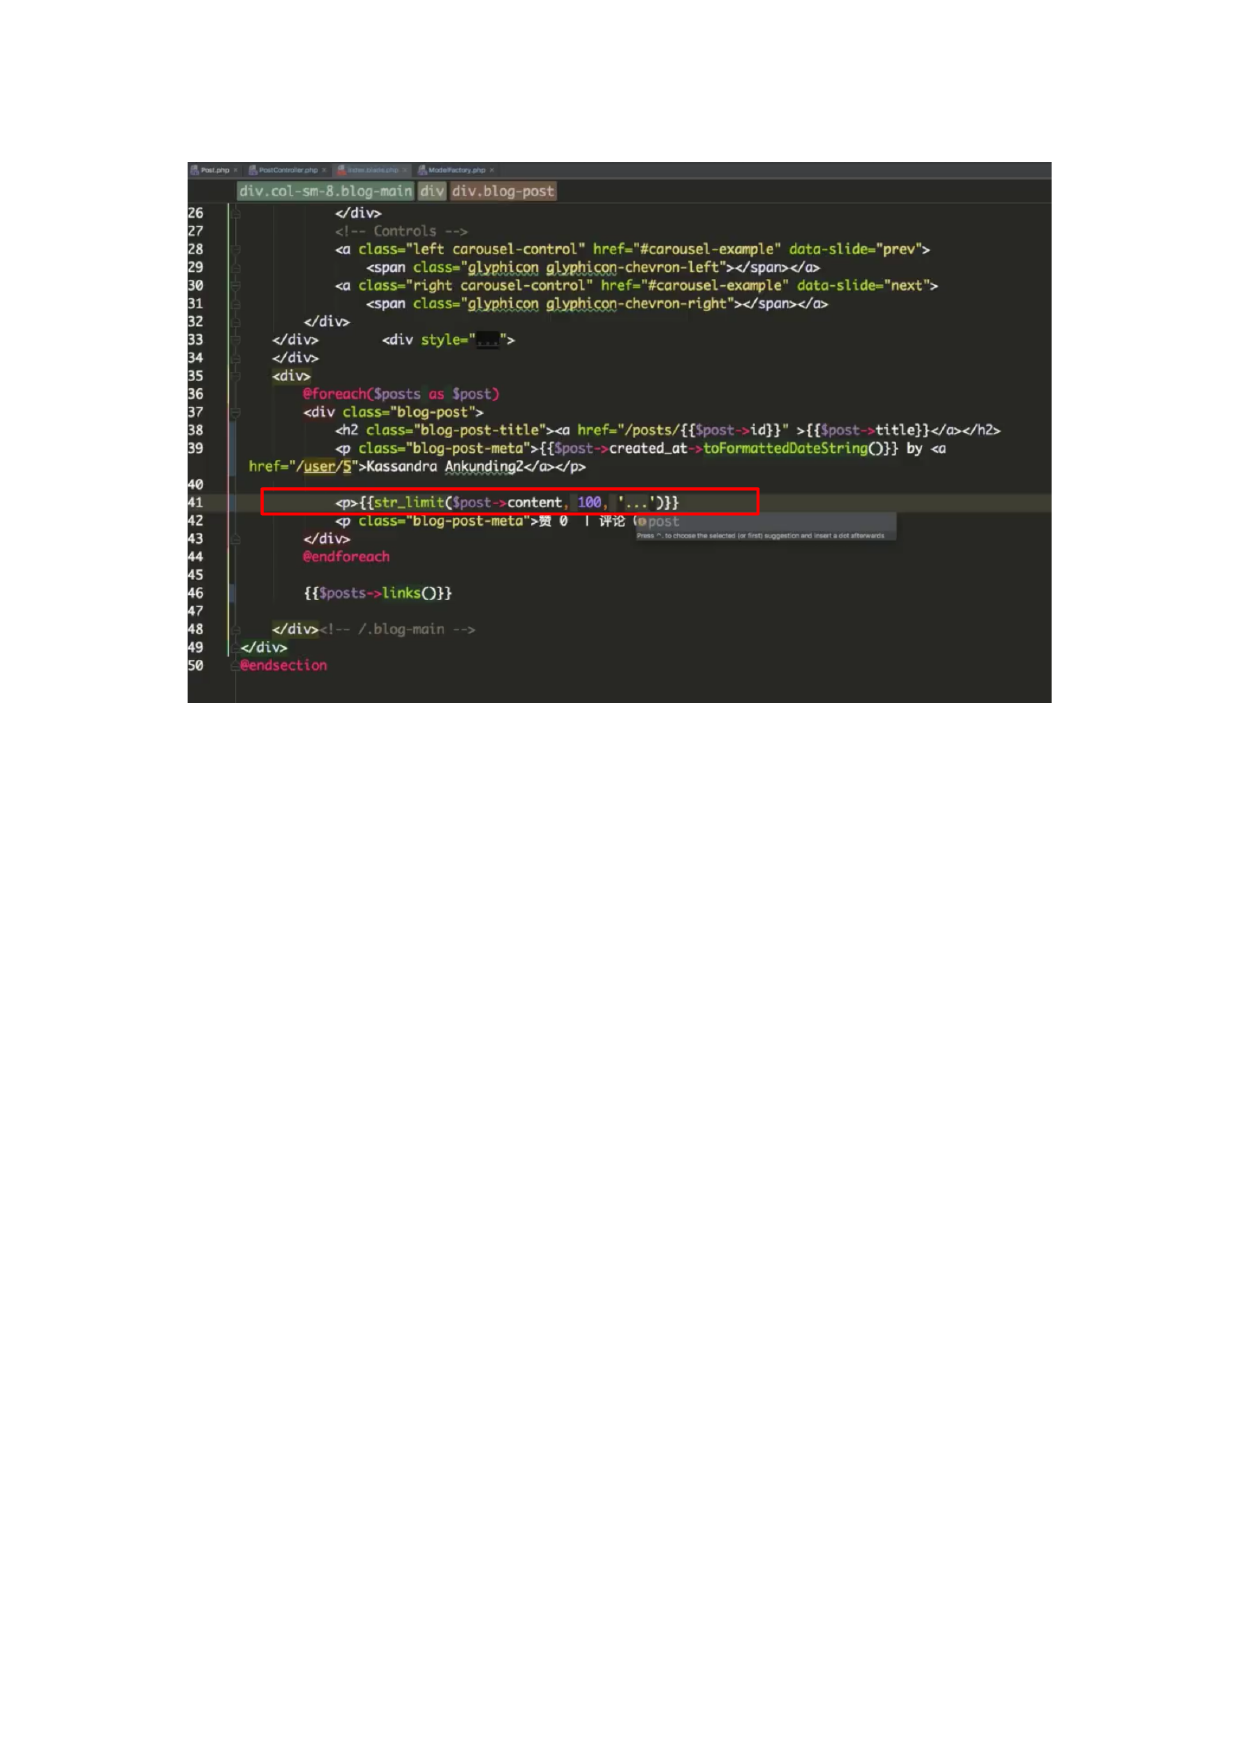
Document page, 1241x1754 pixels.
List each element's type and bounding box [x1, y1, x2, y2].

picture [187, 162, 1052, 703]
